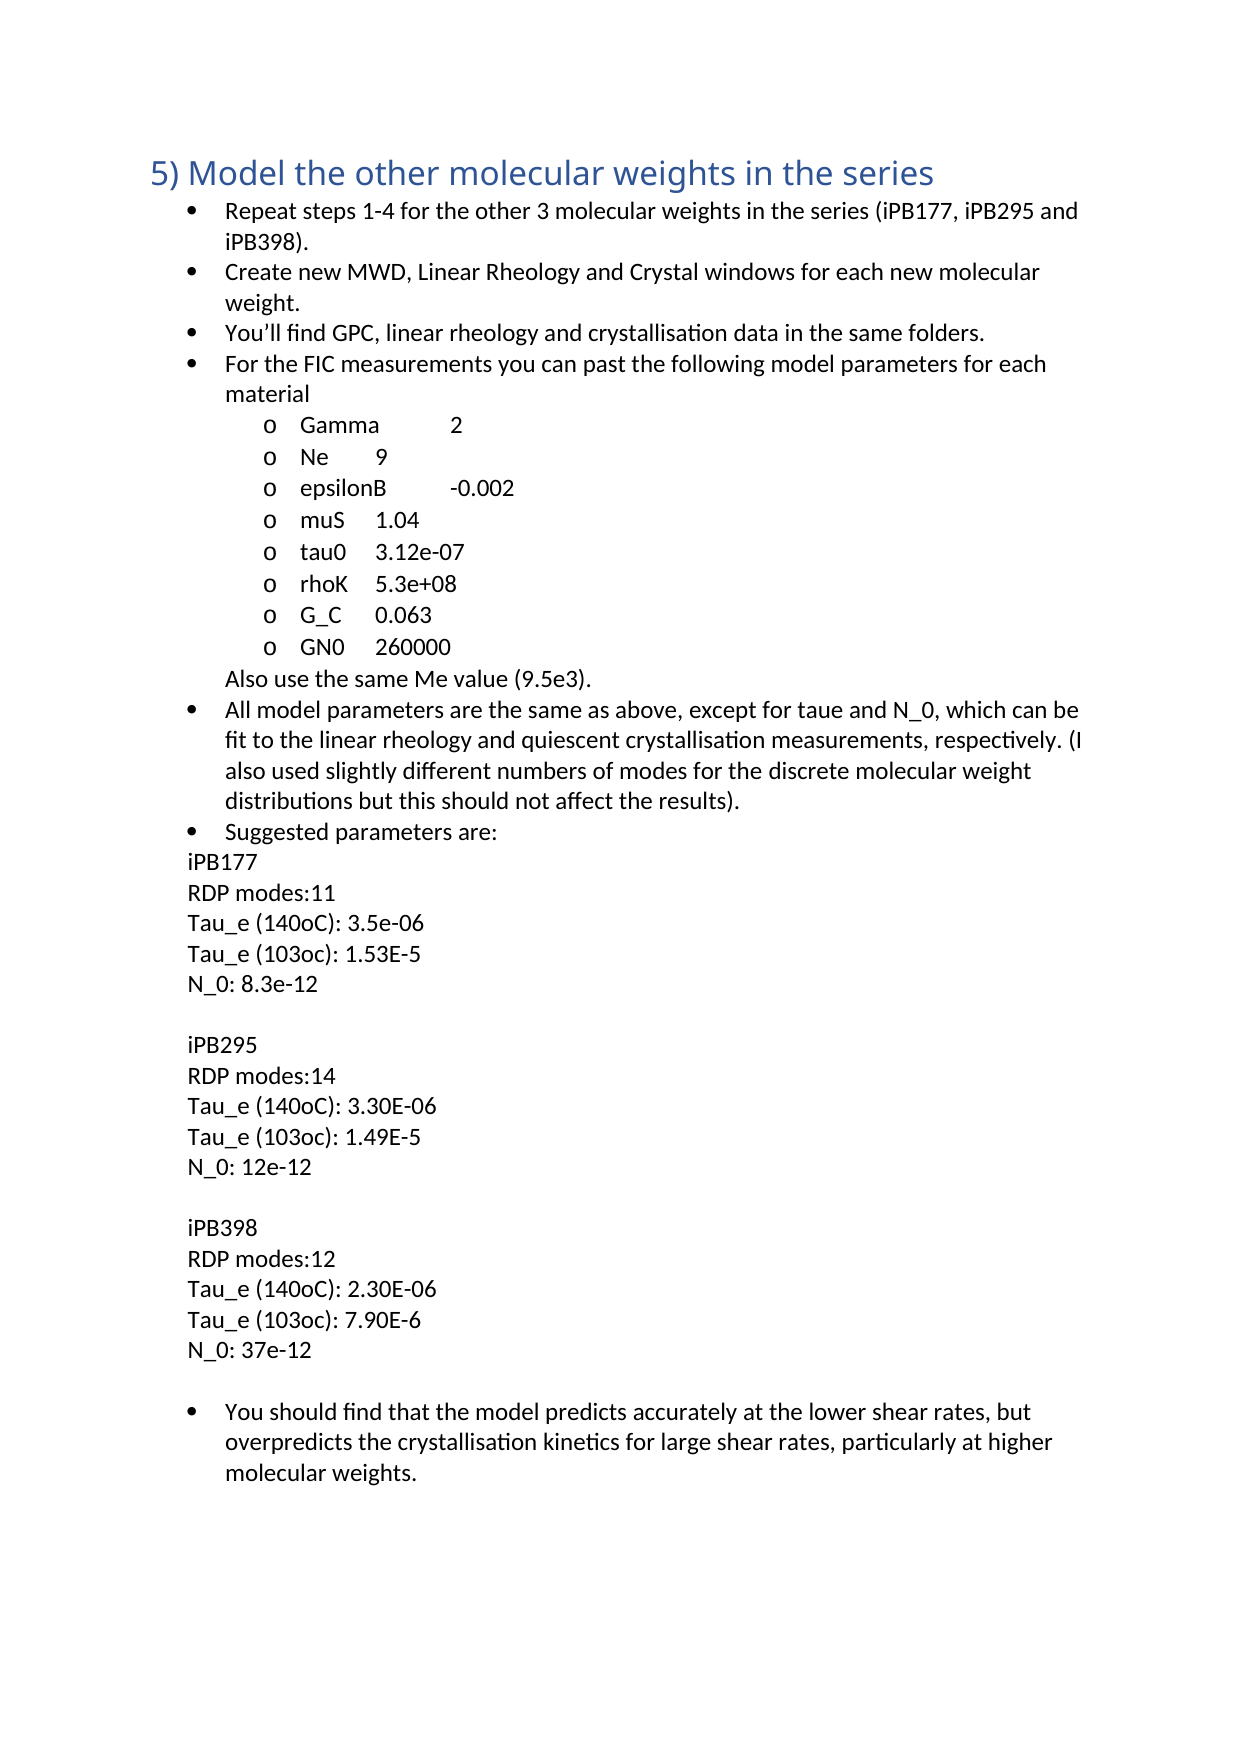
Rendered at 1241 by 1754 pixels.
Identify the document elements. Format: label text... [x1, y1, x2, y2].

text Also use the same Me value (9.5e3). [225, 663, 1090, 694]
text Tau_e (140oC): 2.30E-06 [187, 1274, 1090, 1304]
text iPB295 [187, 1029, 1090, 1060]
list Suggested parameters are: [187, 816, 1090, 846]
list Gamma 2 [262, 409, 1090, 441]
list Create new MWD, Linear Rheology and Crystal windows for each new molecular weight. [187, 256, 1090, 317]
list Ne 9 [262, 441, 1090, 473]
list GN0 260000 [262, 631, 1090, 663]
list G_C 0.063 [262, 600, 1090, 631]
text N_0: 37e-12 [187, 1335, 1090, 1365]
text RDP modes:14 [187, 1060, 1090, 1091]
list rhoK 5.3e+08 [262, 568, 1090, 600]
list epsilonB -0.002 [262, 473, 1090, 504]
text RDP modes:12 [187, 1243, 1090, 1274]
list You’ll find GPC, linear rheology and crystallisation data in the same folders. [187, 317, 1090, 348]
list tau0 3.12e-07 [262, 536, 1090, 568]
text N_0: 12e-12 [187, 1152, 1090, 1182]
list muS 1.04 [262, 504, 1090, 536]
text iPB177 [187, 846, 1090, 877]
list You should find that the model predicts accurately at the lower shear rates, but overpredicts the crystallisation kinetics for large shear rates, particularly at higher molecular weights. [187, 1396, 1090, 1487]
text Tau_e (103oc): 1.53E-5 [187, 938, 1090, 968]
list For the FIC measurements you can past the following model parameters for each material [187, 348, 1090, 409]
subtitle Model the other molecular weights in the series [150, 150, 1090, 195]
text Tau_e (140oC): 3.5e-06 [187, 907, 1090, 938]
list All model parameters are the same as above, except for taue and N_0, which can be fit to the linear rheology and quiescent crystallisation measurements, respectively. (I also used slightly different numbers of modes for the discrete molecular weight distributions but this should not affect the results). [187, 694, 1090, 816]
text RDP modes:11 [187, 877, 1090, 907]
text N_0: 8.3e-12 [187, 968, 1090, 999]
text Tau_e (103oc): 1.49E-5 [187, 1121, 1090, 1152]
text Tau_e (103oc): 7.90E-6 [187, 1304, 1090, 1335]
text iPB398 [187, 1213, 1090, 1243]
list Repeat steps 1-4 for the other 3 molecular weights in the series (iPB177, iPB295 and iPB398). [187, 195, 1090, 256]
text Tau_e (140oC): 3.30E-06 [187, 1091, 1090, 1121]
